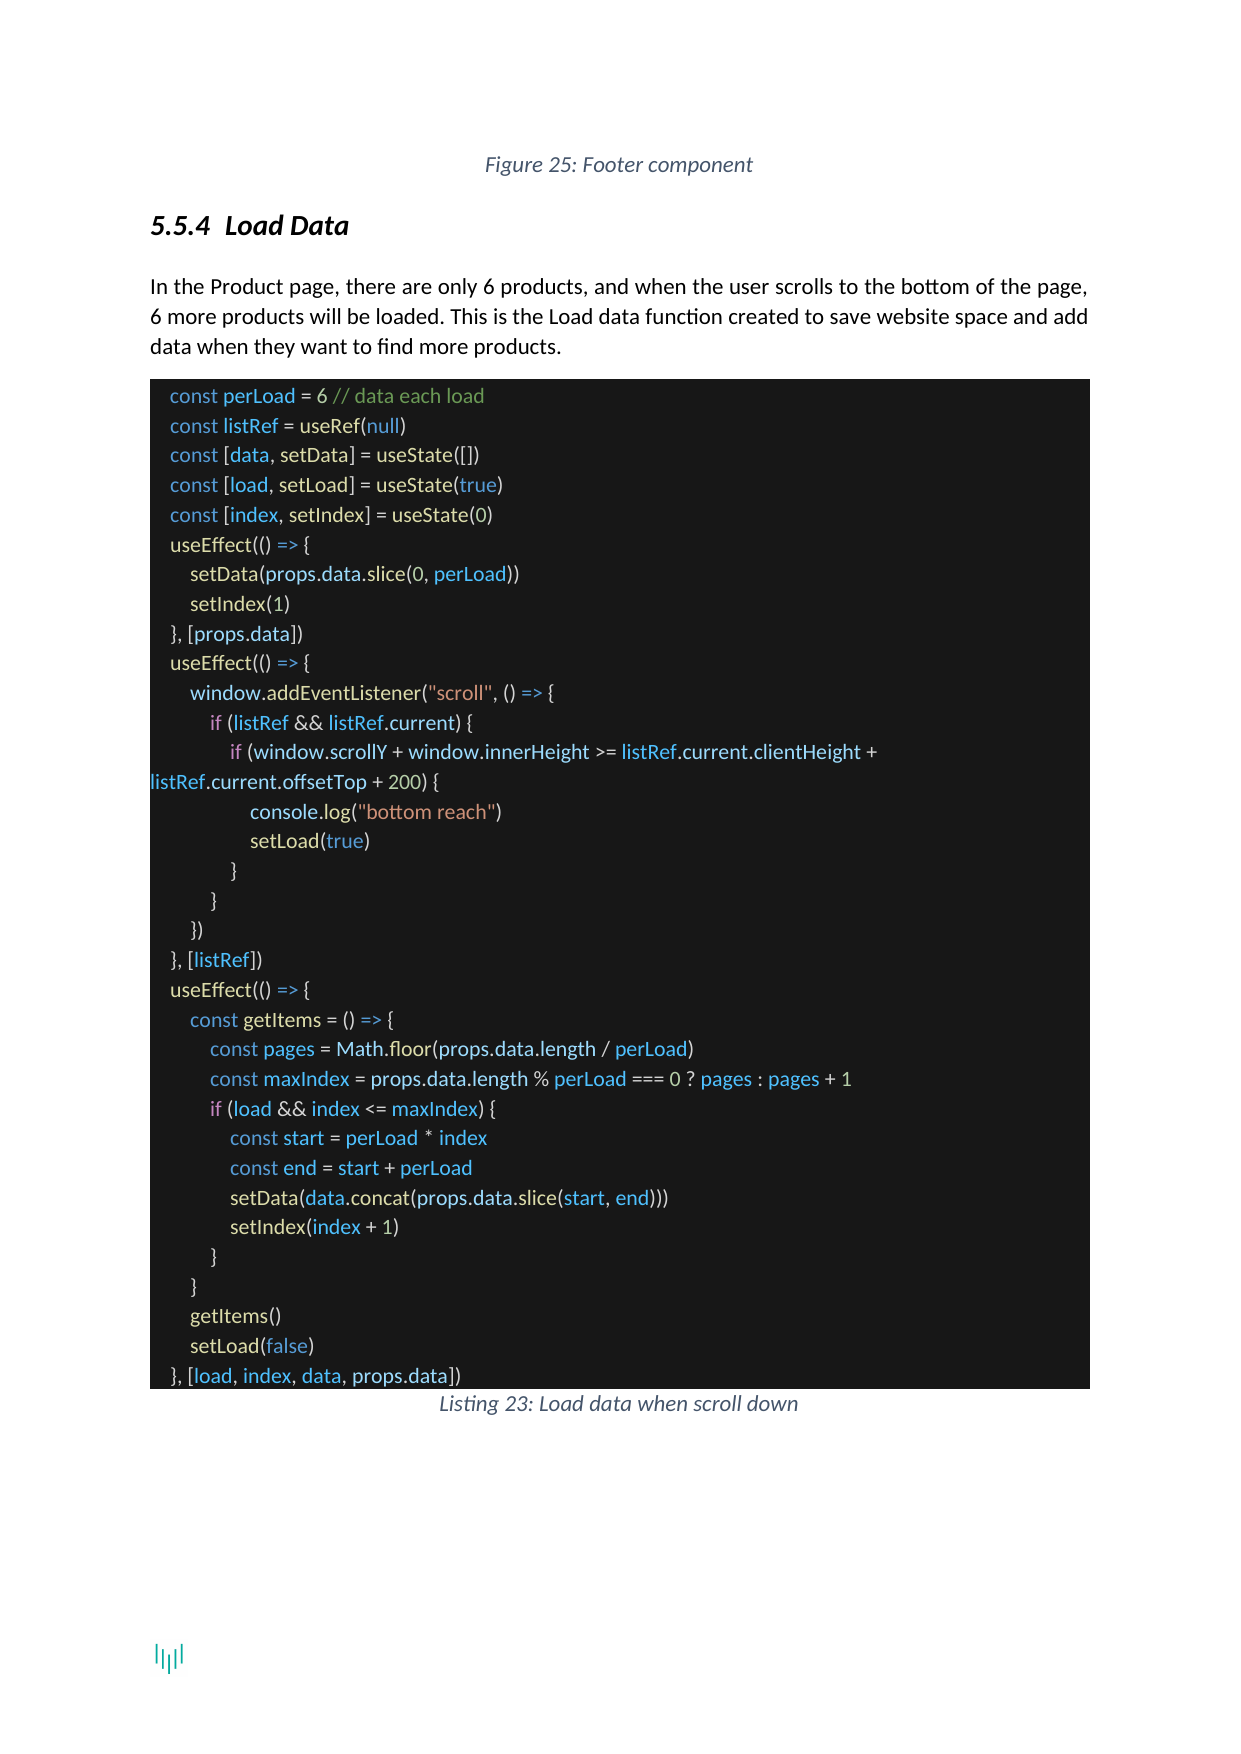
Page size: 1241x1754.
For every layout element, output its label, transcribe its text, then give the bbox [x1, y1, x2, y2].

text console.log("bottom reach") [150, 795, 1090, 824]
text const [index, setIndex] = useState(0) [150, 498, 1090, 528]
text const start = perLoad * index [150, 1121, 1090, 1151]
text Figure 25: Footer component [150, 150, 1090, 178]
text const [load, setLoad] = useState(true) [150, 468, 1090, 498]
text useEffect(() => { [150, 646, 1090, 676]
text } [150, 854, 1090, 884]
text const pages = Math.floor(props.data.length / perLoad) [150, 1032, 1090, 1062]
text const end = start + perLoad [150, 1151, 1090, 1181]
text setIndex(1) [150, 587, 1090, 617]
text const maxIndex = props.data.length % perLoad === 0 ? pages : pages + 1 [150, 1062, 1090, 1092]
text setLoad(true) [150, 824, 1090, 854]
text } [150, 1240, 1090, 1270]
text } [150, 1270, 1090, 1299]
text Listing 23: Load data when scroll down [150, 1389, 1090, 1417]
text const getItems = () => { [150, 1003, 1090, 1032]
text In the Product page, there are only 6 products, and when the user scrolls to the bottom of the page, 6 more products will be loaded. This is the Load data function created to save website space and add data when they want to find more products. [150, 272, 1090, 360]
text useEffect(() => { [150, 973, 1090, 1003]
text useEffect(() => { [150, 528, 1090, 557]
text if (load && index <= maxIndex) { [150, 1092, 1090, 1121]
text if (listRef && listRef.current) { [150, 706, 1090, 736]
text setLoad(false) [150, 1329, 1090, 1359]
text setIndex(index + 1) [150, 1211, 1090, 1240]
text }) [150, 914, 1090, 943]
picture [150, 1639, 188, 1677]
text if (window.scrollY + window.innerHeight >= listRef.current.clientHeight + listRef.current.offsetTop + 200) { [150, 736, 1090, 795]
text } [150, 884, 1090, 914]
text const perLoad = 6 // data each load [150, 379, 1090, 409]
text window.addEventListener("scroll", () => { [150, 676, 1090, 706]
text const listRef = useRef(null) [150, 409, 1090, 439]
text const [data, setData] = useState([]) [150, 439, 1090, 468]
text getItems() [150, 1299, 1090, 1329]
subtitle Load Data [150, 207, 1090, 243]
text setData(props.data.slice(0, perLoad)) [150, 557, 1090, 587]
text }, [load, index, data, props.data]) [150, 1359, 1090, 1389]
text setData(data.concat(props.data.slice(start, end))) [150, 1181, 1090, 1211]
text }, [listRef]) [150, 943, 1090, 973]
text }, [props.data]) [150, 617, 1090, 646]
